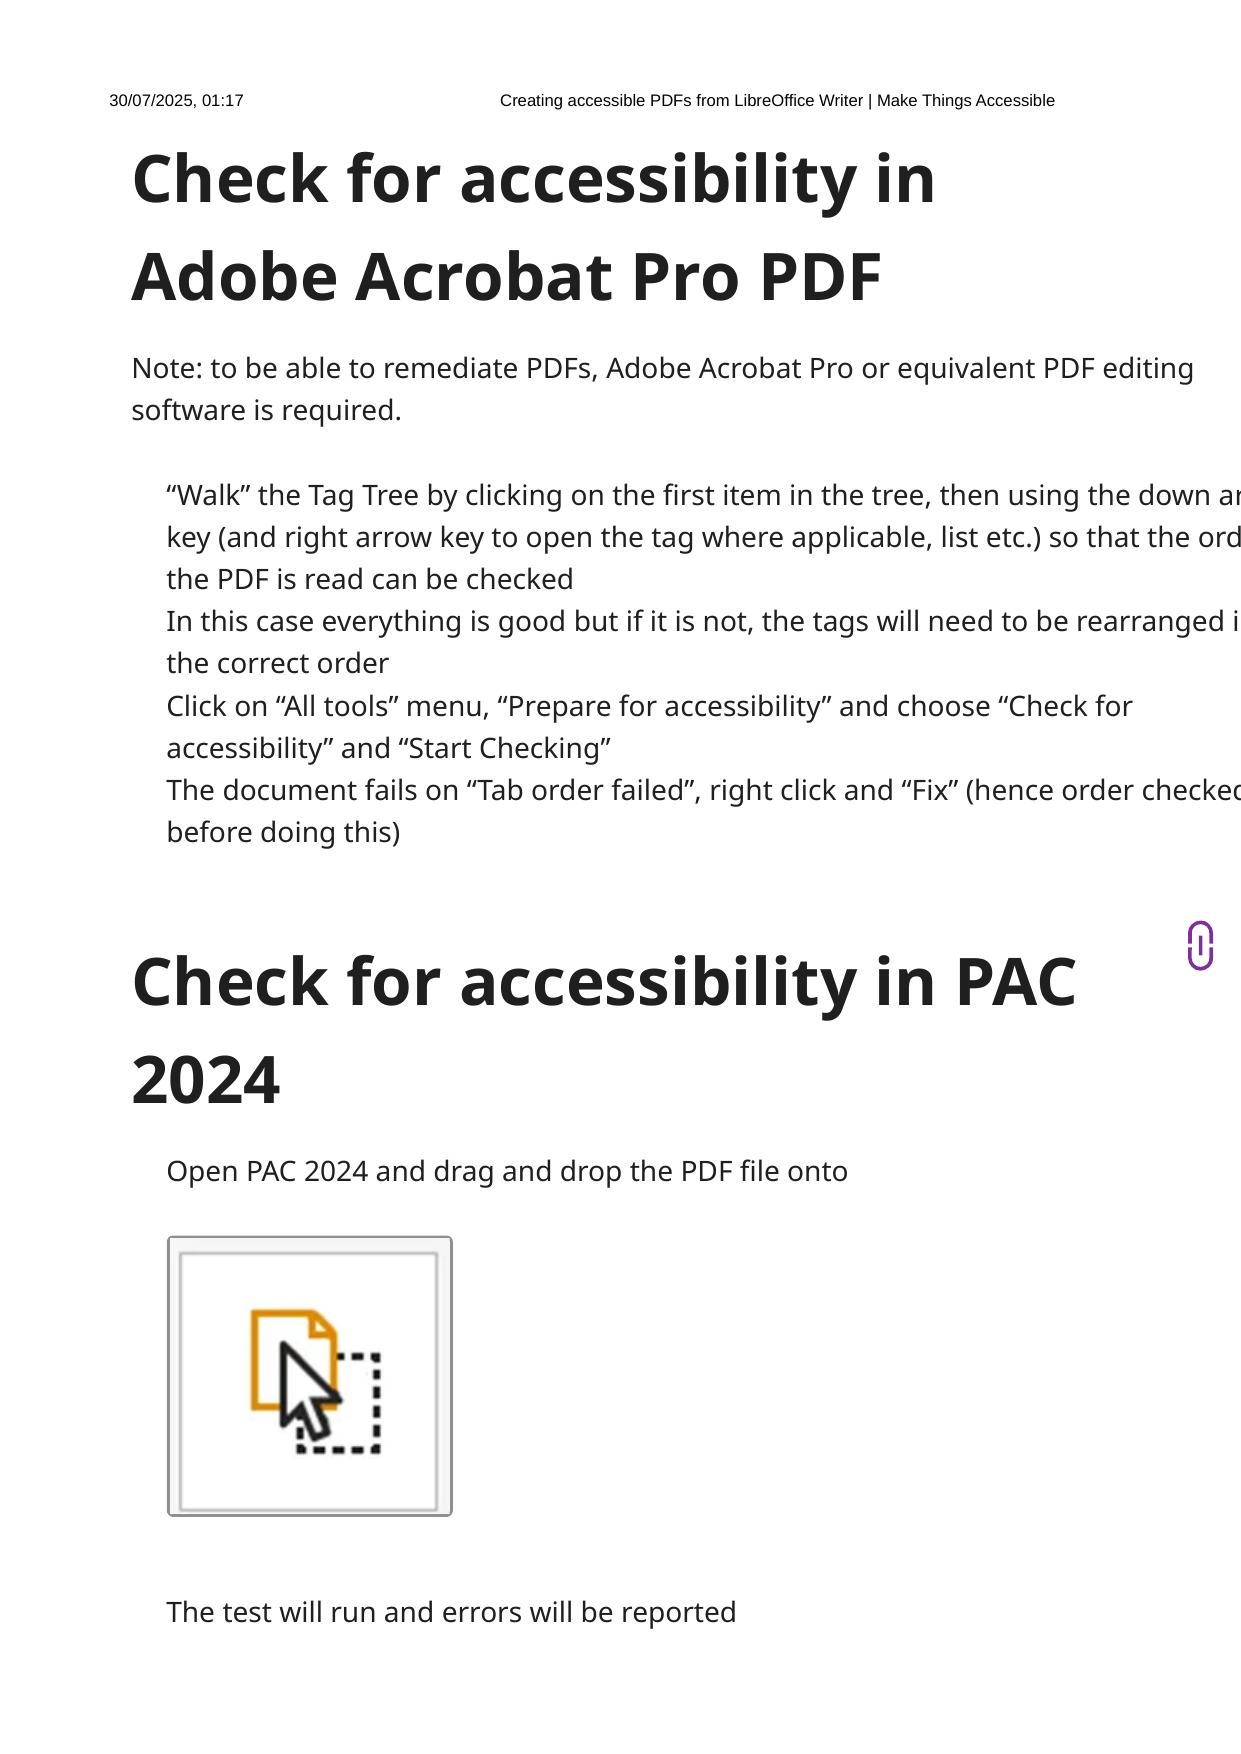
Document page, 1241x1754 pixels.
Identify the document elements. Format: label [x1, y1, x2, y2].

picture [170, 1238, 450, 1514]
